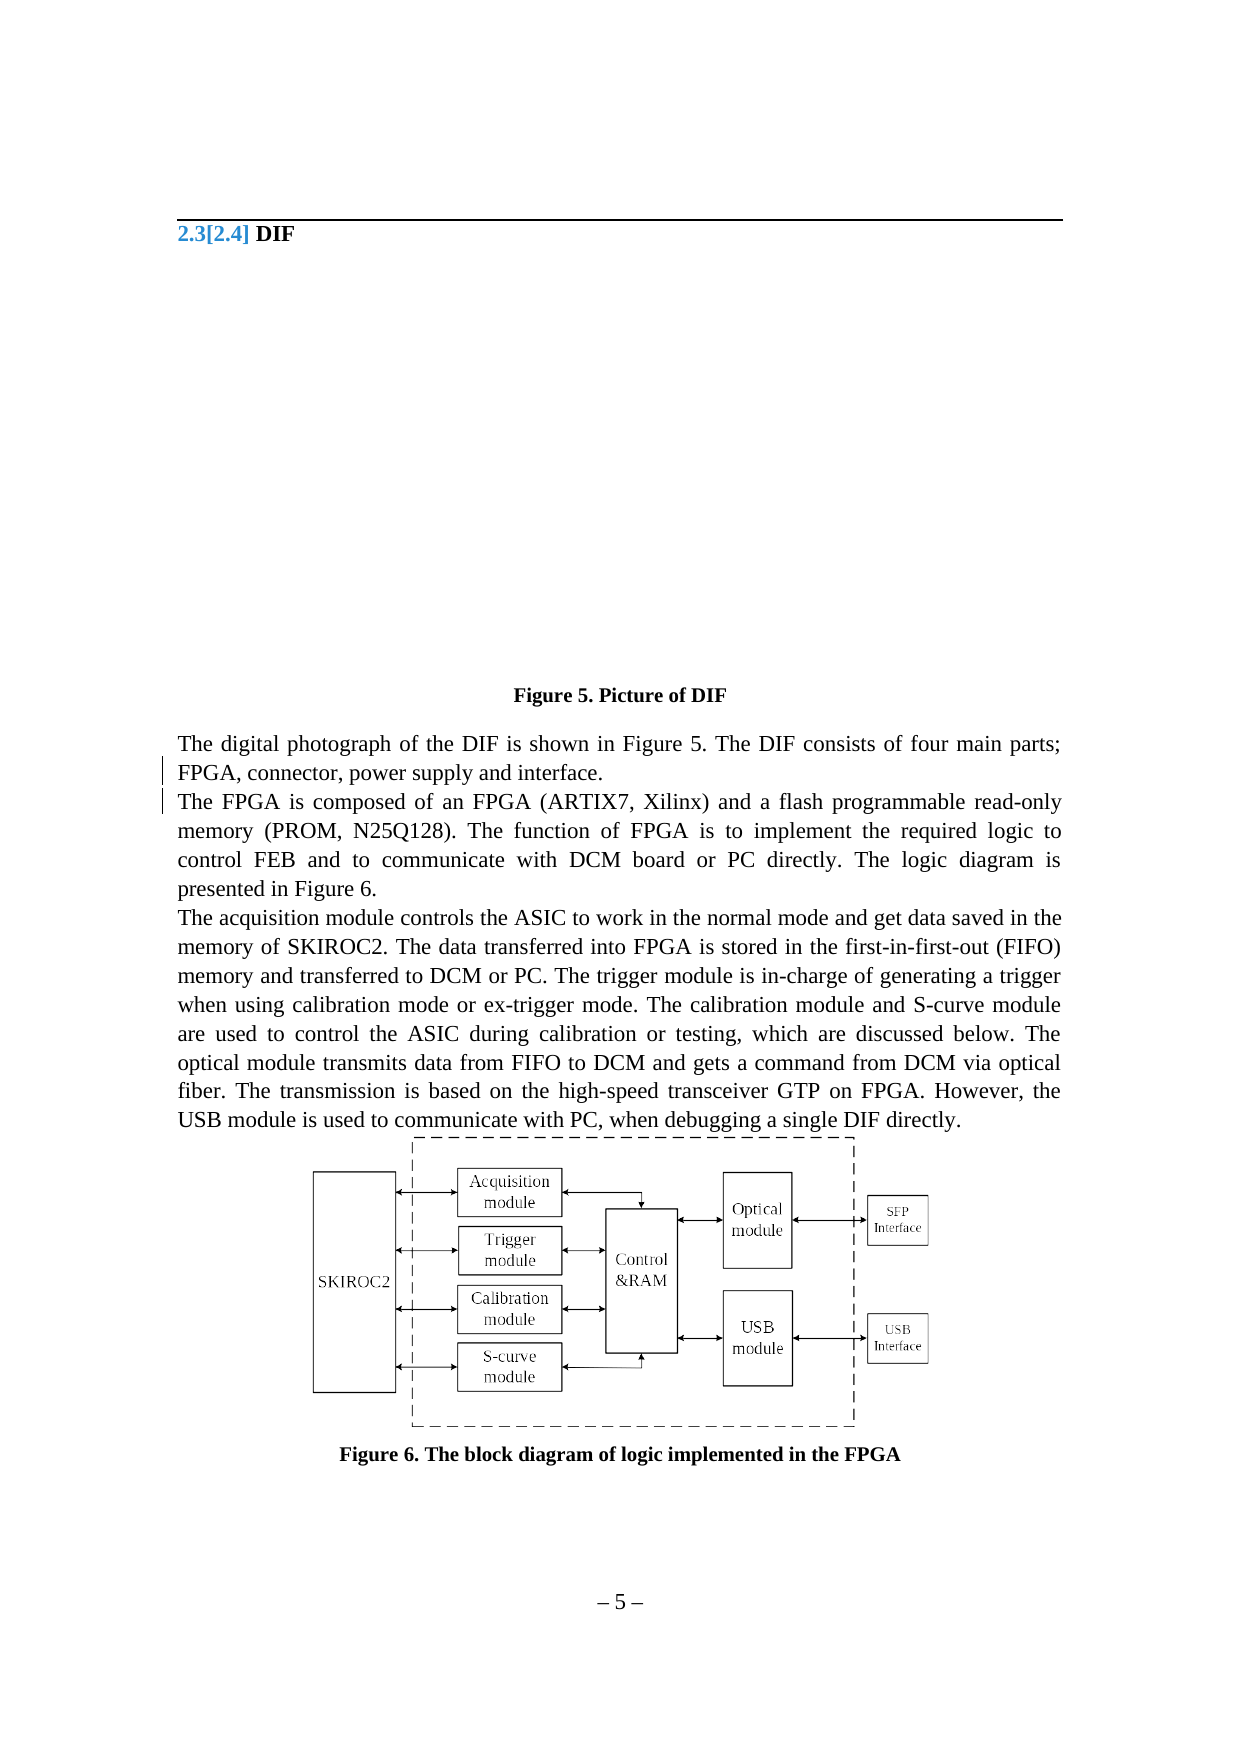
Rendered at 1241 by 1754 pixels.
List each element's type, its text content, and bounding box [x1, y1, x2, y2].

text The digital photograph of the DIF is shown in Figure 5. The DIF consists of four main parts; FPGA, connector, power supply and interface. [177, 730, 1063, 785]
text The acquisition module controls the ASIC to work in the normal mode and get data saved in the memory of SKIROC2. The data transferred into FPGA is stored in the first-in-first-out (FIFO) memory and transferred to DCM or PC. The trigger module is in-charge of generating a trigger when using calibration mode or ex-trigger mode. The calibration module and S-curve module are used to control the ASIC during calibration or testing, which are discussed below. The optical module transmits data from FIFO to DCM and gets a command from DCM via optical fiber. The transmission is based on the high-speed transceiver GTP on FPGA. However, the USB module is used to communicate with PC, when debugging a single DIF directly. [177, 904, 1063, 1133]
text DIF [177, 221, 1063, 247]
text The FPGA is composed of an FPGA (ARTIX7, Xilinx) and a flash programmable read-only memory (PROM, N25Q128). The function of FPGA is to implement the required logic to control FEB and to communicate with DCM board or PC directly. The logic diagram is presented in Figure 6. [177, 788, 1063, 901]
